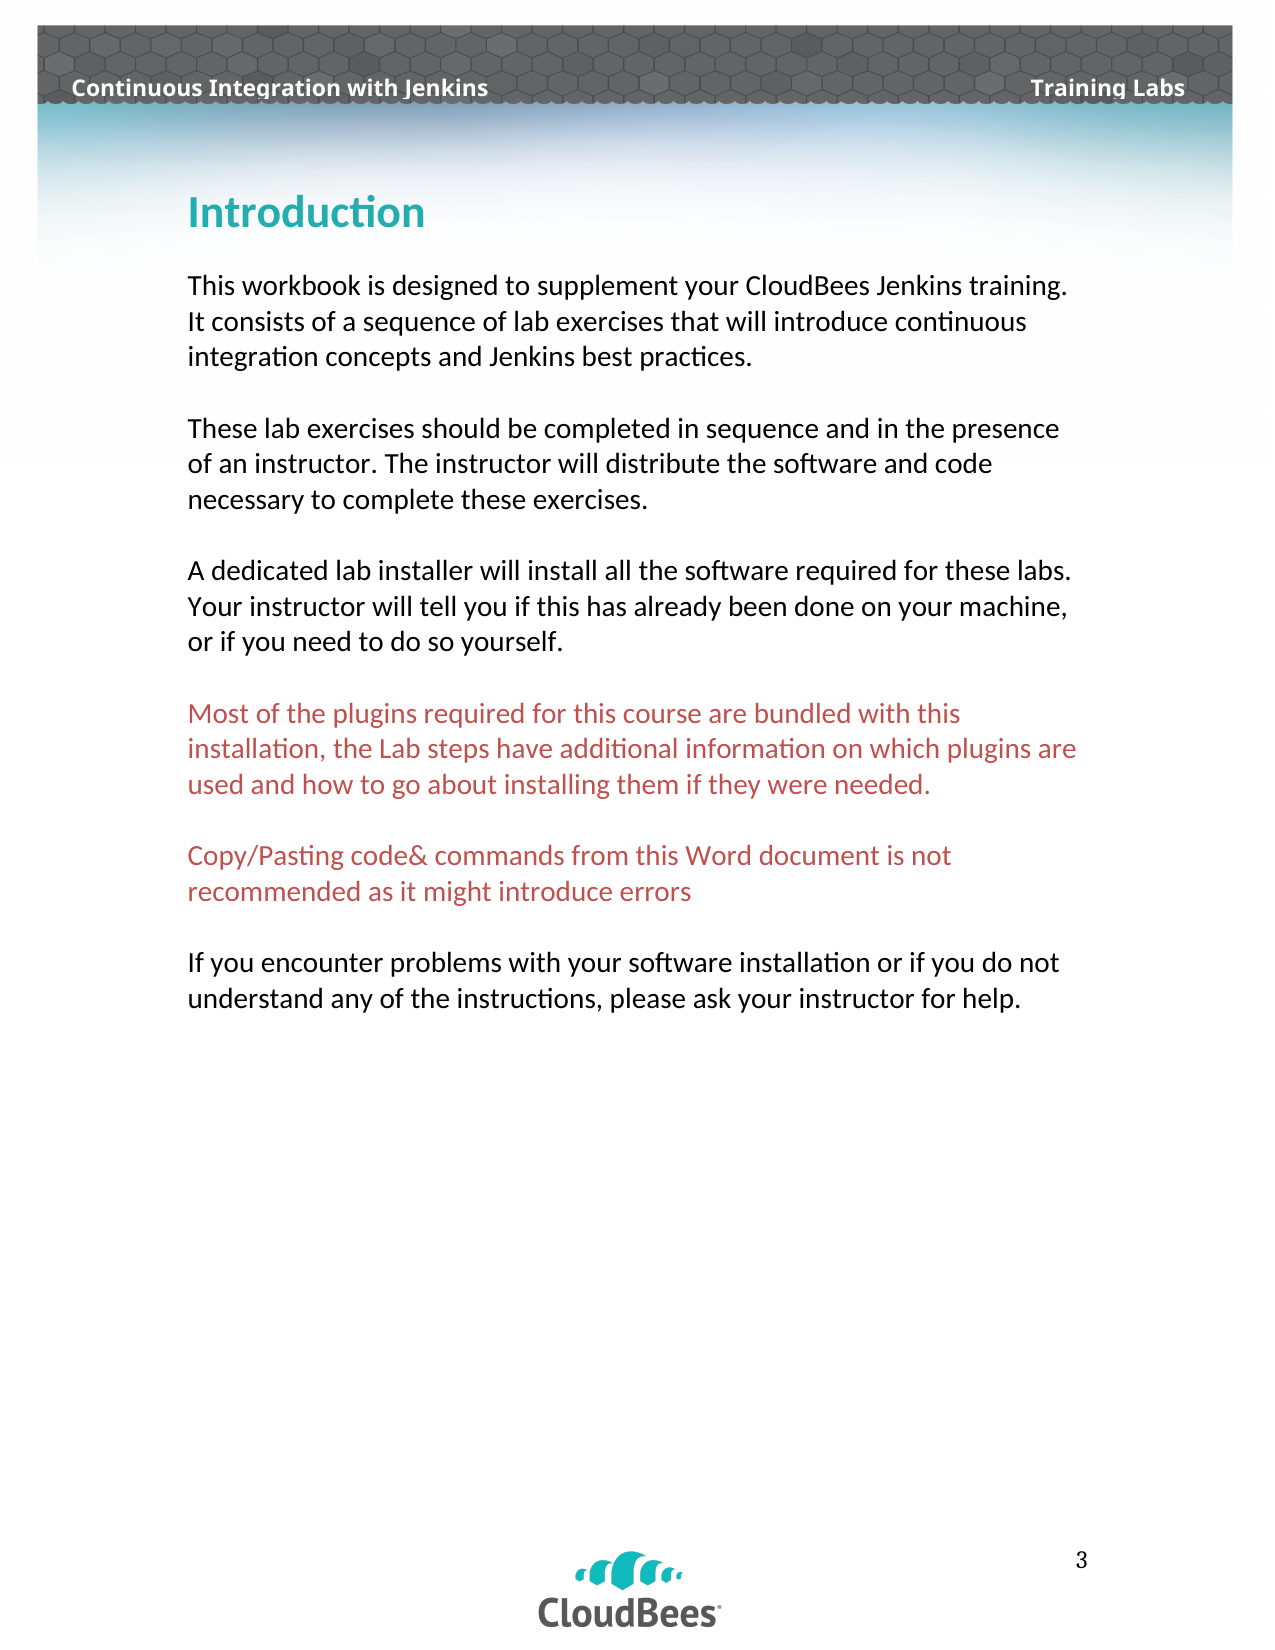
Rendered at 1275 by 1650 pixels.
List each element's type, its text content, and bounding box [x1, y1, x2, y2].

text If you encounter problems with your software installation or if you do not understand any of the instructions, please ask your instructor for help. [187, 944, 1087, 1015]
picture [0, 0, 1270, 468]
picture [525, 1538, 729, 1650]
subtitle Introduction [187, 182, 1087, 238]
text Copy/Pasting code& commands from this Word document is not recommended as it might introduce errors [187, 837, 1087, 908]
text This workbook is designed to supplement your CloudBees Jenkins training. It consists of a sequence of lab exercises that will introduce continuous integration concepts and Jenkins best practices. [187, 267, 1087, 374]
text A dedicated lab installer will install all the software required for these labs. Your instructor will tell you if this has already been done on your machine, or if you need to do so yourself. [187, 552, 1087, 659]
text Most of the plugins required for this course are bundled with this installation, the Lab steps have additional information on which plugins are used and how to go about installing them if they were needed. [187, 695, 1087, 802]
text These lab exercises should be completed in sequence and in the presence of an instructor. The instructor will distribute the software and code necessary to complete these exercises. [187, 410, 1087, 517]
